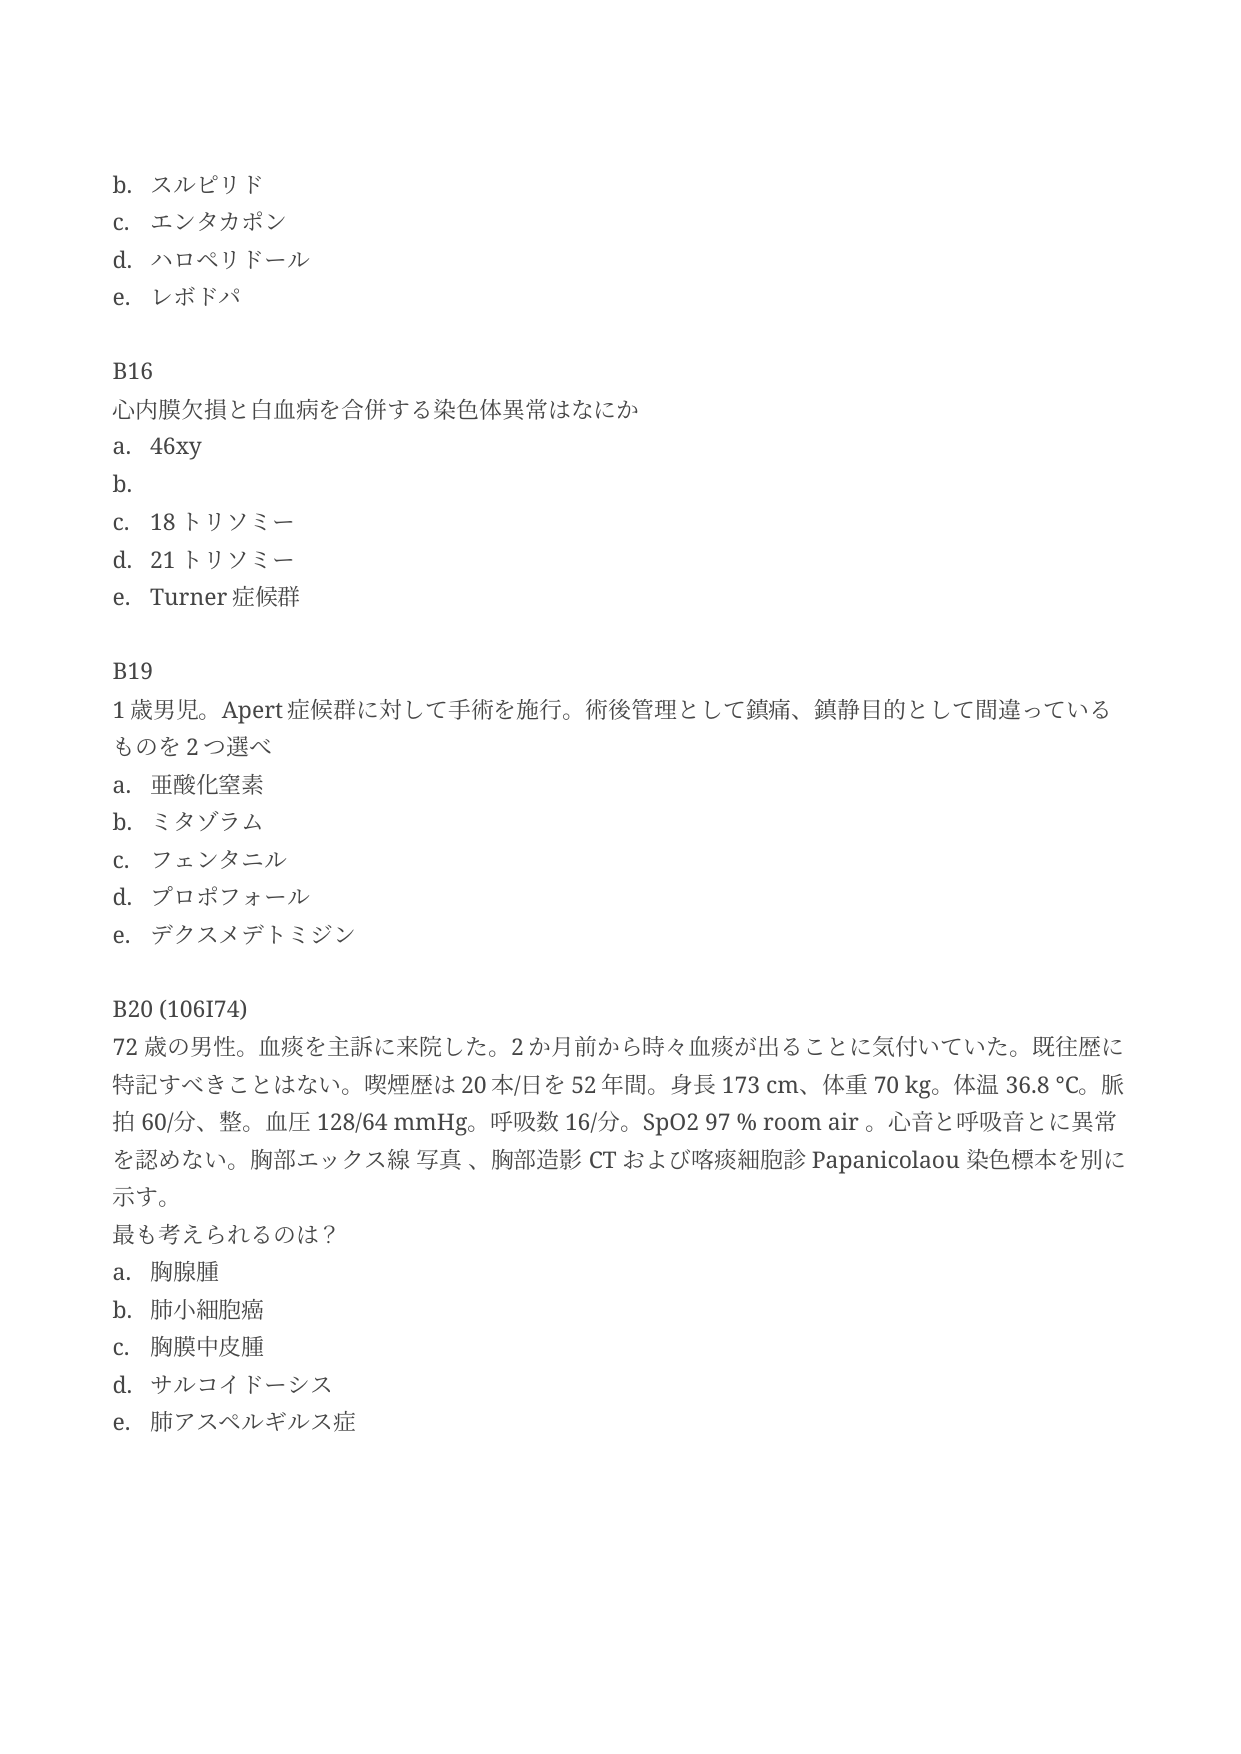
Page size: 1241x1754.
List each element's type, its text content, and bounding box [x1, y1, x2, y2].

text B19 [112, 652, 1128, 689]
text 心内膜欠損と白血病を合併する染色体異常はなにか [112, 389, 1128, 427]
list エンタカポン [112, 202, 1128, 239]
list ハロペリドール [112, 239, 1128, 277]
list 胸腺腫 [112, 1252, 1128, 1289]
list サルコイドーシス [112, 1364, 1128, 1402]
text 72 歳の男性。血痰を主訴に来院した。2か月前から時々血痰が出ることに気付いていた。既往歴に特記すべきことはない。喫煙歴は20本/日を52年間。身長 173 cm、体重 70 kg。体温 36.8 °C。脈拍 60/分、整。血圧 128/64 mmHg。呼吸数 16/分。SpO2 97 % room air 。心音と呼吸音とに異常を認めない。胸部エックス線 写真 、胸部造影 CT および喀痰細胞診 Papanicolaou 染色標本を別に示す。 [112, 1027, 1128, 1214]
text 1歳男児。Apert症候群に対して手術を施行。術後管理として鎮痛、鎮静目的として間違っているものを2つ選べ [112, 689, 1128, 764]
list 肺アスペルギルス症 [112, 1402, 1128, 1439]
list 亜酸化窒素 [112, 764, 1128, 802]
list レボドパ [112, 277, 1128, 314]
list 肺小細胞癌 [112, 1289, 1128, 1327]
list Turner症候群 [112, 577, 1128, 614]
list ミタゾラム [112, 802, 1128, 839]
text 最も考えられるのは？ [112, 1214, 1128, 1252]
list 胸膜中皮腫 [112, 1327, 1128, 1364]
list スルピリド [112, 164, 1128, 202]
text B16 [112, 352, 1128, 389]
list 18トリソミー [112, 502, 1128, 539]
list プロポフォール [112, 877, 1128, 914]
list デクスメデトミジン [112, 914, 1128, 952]
list 46xy [112, 427, 1128, 464]
list 21トリソミー [112, 539, 1128, 577]
list フェンタニル [112, 839, 1128, 877]
text B20 (106I74) [112, 989, 1128, 1027]
